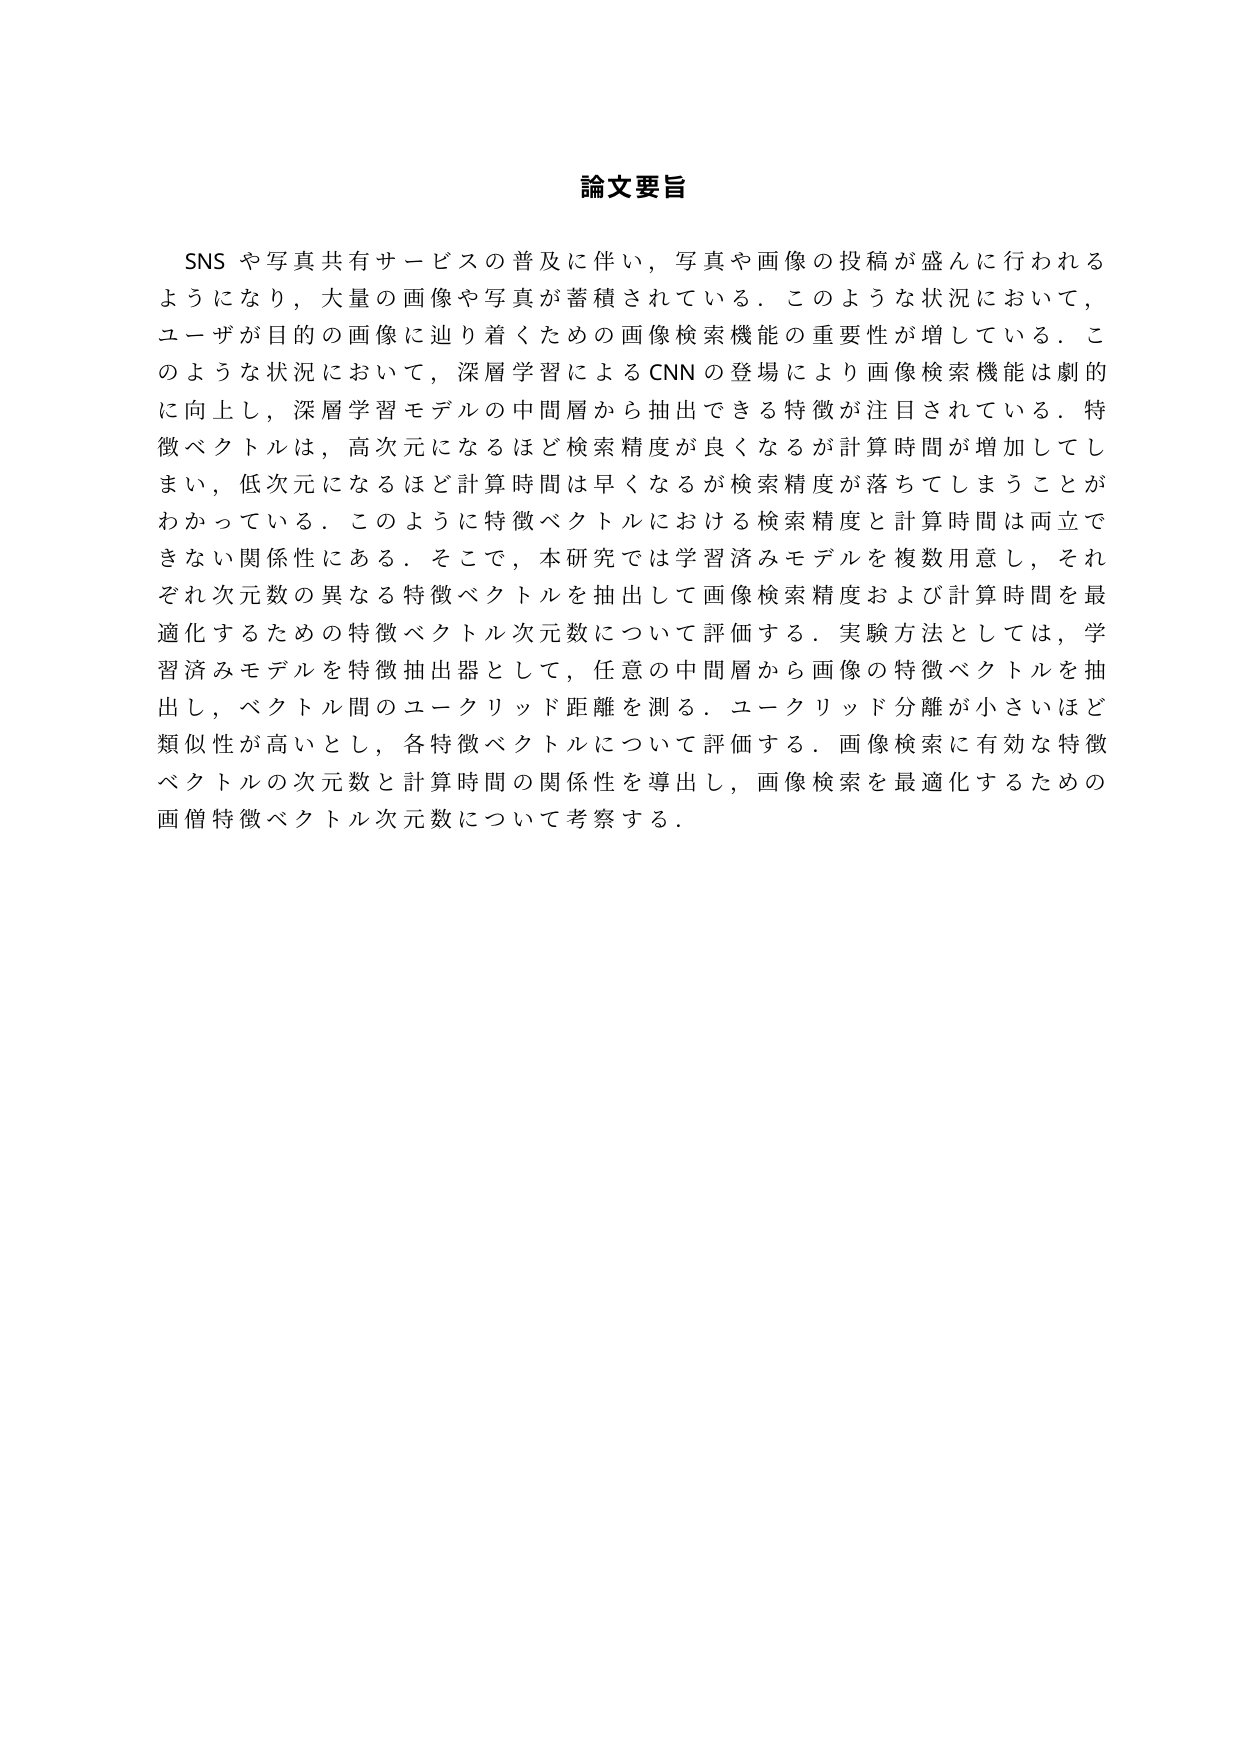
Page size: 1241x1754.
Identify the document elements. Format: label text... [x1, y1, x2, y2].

subtitle 論文要旨 [157, 167, 1112, 204]
text SNSや写真共有サービスの普及に伴い，写真や画像の投稿が盛んに行われるようになり，大量の画像や写真が蓄積されている．このような状況において，ユーザが目的の画像に辿り着くための画像検索機能の重要性が増している．このような状況において，深層学習によるCNNの登場により画像検索機能は劇的に向上し，深層学習モデルの中間層から抽出できる特徴が注目されている．特徴ベクトルは，高次元になるほど検索精度が良くなるが計算時間が増加してしまい，低次元になるほど計算時間は早くなるが検索精度が落ちてしまうことがわかっている．このように特徴ベクトルにおける検索精度と計算時間は両立できない関係性にある．そこで，本研究では学習済みモデルを複数用意し，それぞれ次元数の異なる特徴ベクトルを抽出して画像検索精度および計算時間を最適化するための特徴ベクトル次元数について評価する．実験方法としては，学習済みモデルを特徴抽出器として，任意の中間層から画像の特徴ベクトルを抽出し，ベクトル間のユークリッド距離を測る．ユークリッド分離が小さいほど類似性が高いとし，各特徴ベクトルについて評価する．画像検索に有効な特徴ベクトルの次元数と計算時間の関係性を導出し，画像検索を最適化するための画僧特徴ベクトル次元数について考察する． [157, 241, 1112, 836]
